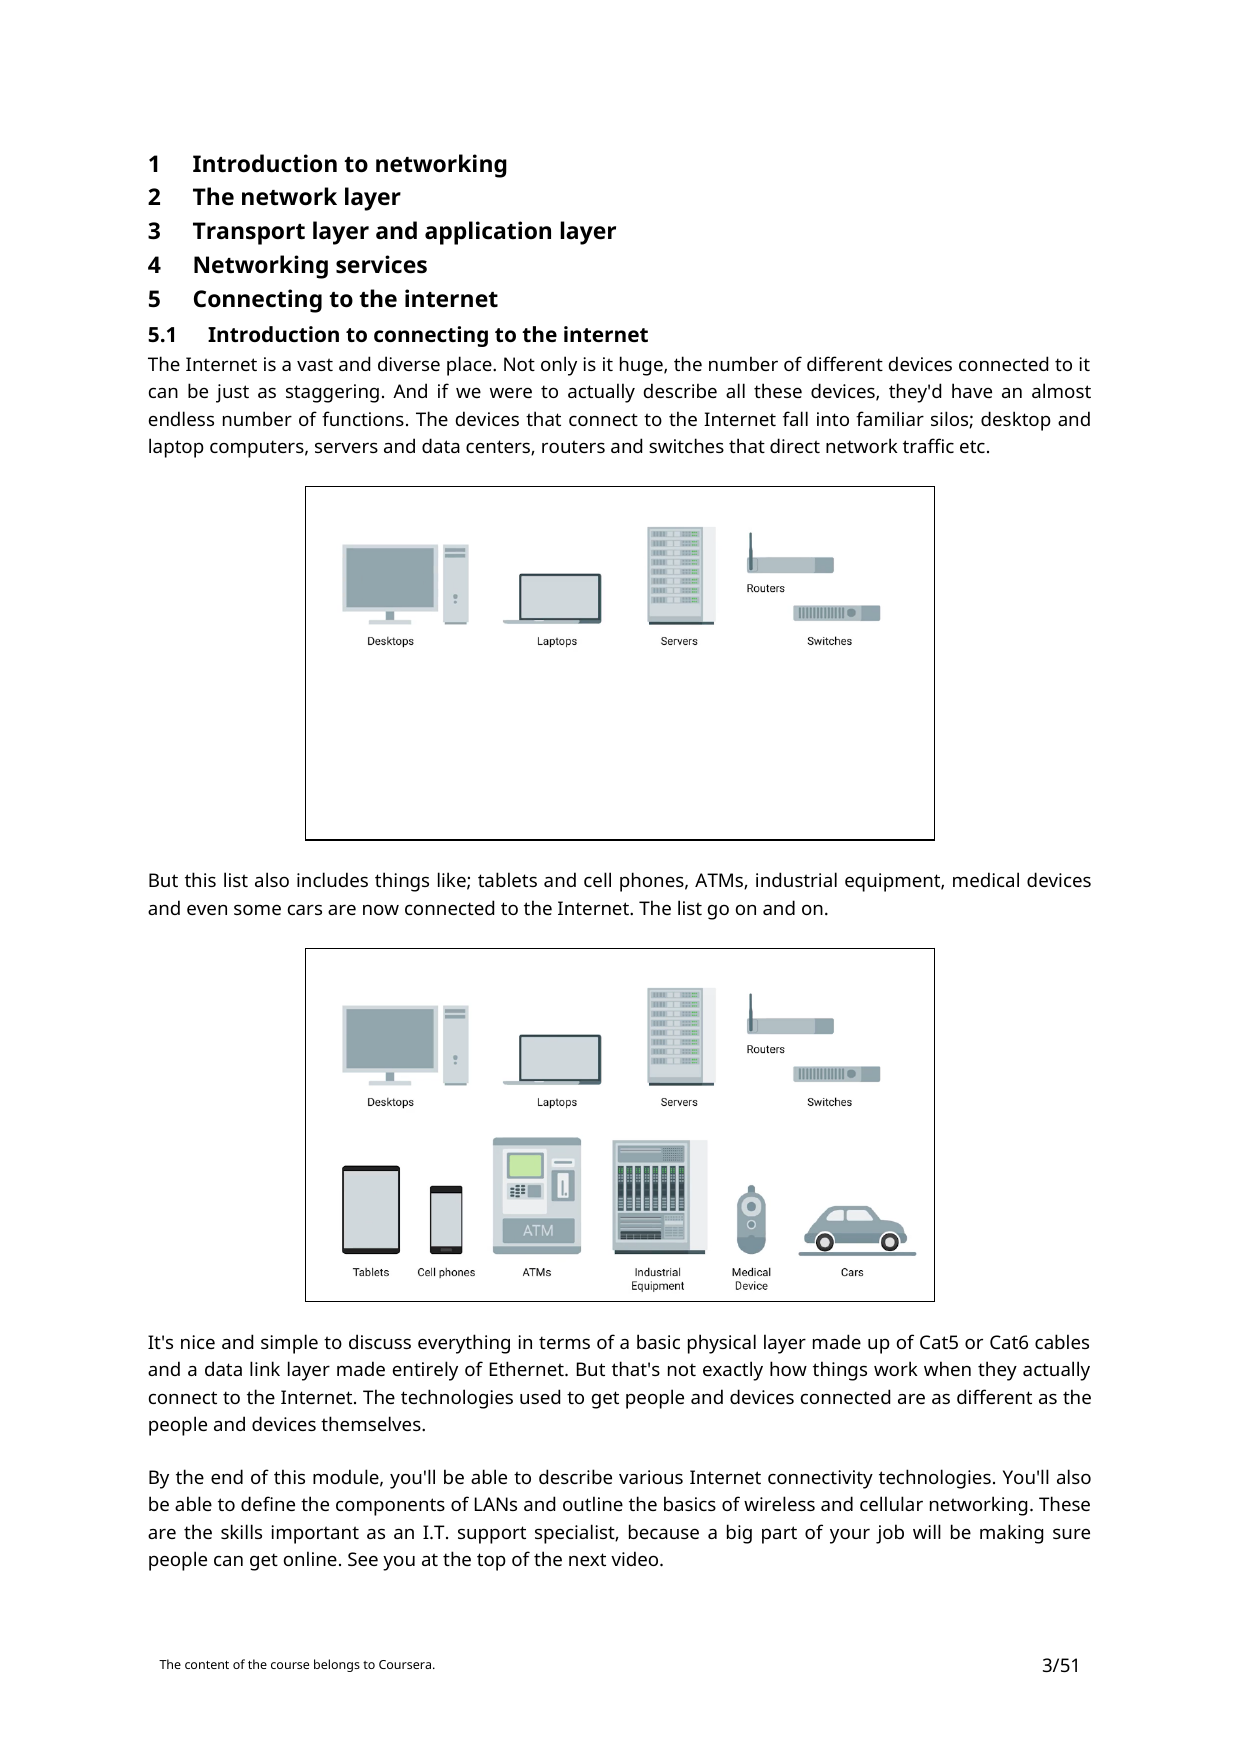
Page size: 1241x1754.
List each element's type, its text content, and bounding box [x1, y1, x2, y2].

text It's nice and simple to discuss everything in terms of a basic physical layer made up of Cat5 or Cat6 cables and a data link layer made entirely of Ethernet. But that's not exactly how things work when they actually connect to the Internet. The technologies used to get people and devices connected are as different as the people and devices themselves. [148, 1329, 1093, 1437]
text But this list also includes things like; tablets and cell phones, ATMs, industrial equipment, medical devices and even some cars are now connected to the Internet. The list go on and on. [148, 868, 1093, 921]
subtitle Connecting to the internet [148, 283, 1093, 314]
subtitle Introduction to networking [148, 148, 1093, 179]
subtitle Networking services [148, 249, 1093, 280]
subtitle The network layer [148, 181, 1093, 213]
text The Internet is a vast and diverse place. Not only is it huge, the number of different devices connected to it can be just as staggering. And if we were to actually describe all these devices, they'd have an almost endless number of functions. The devices that connect to the Internet fall into familiar silos; desktop and laptop computers, servers and data centers, routers and switches that direct network traffic etc. [148, 351, 1093, 459]
text By the end of this module, you'll be able to describe various Internet connectivity technologies. You'll also be able to define the components of LANs and outline the basics of wireless and cellular networking. These are the skills important as an I.T. support specialist, because a big part of your job will be making sure people can get online. See you at the top of the next video. [148, 1464, 1093, 1572]
picture [306, 949, 934, 1301]
subtitle Transport layer and application layer [148, 215, 1093, 246]
picture [306, 487, 934, 839]
subtitle Introduction to connecting to the internet [148, 321, 1093, 349]
